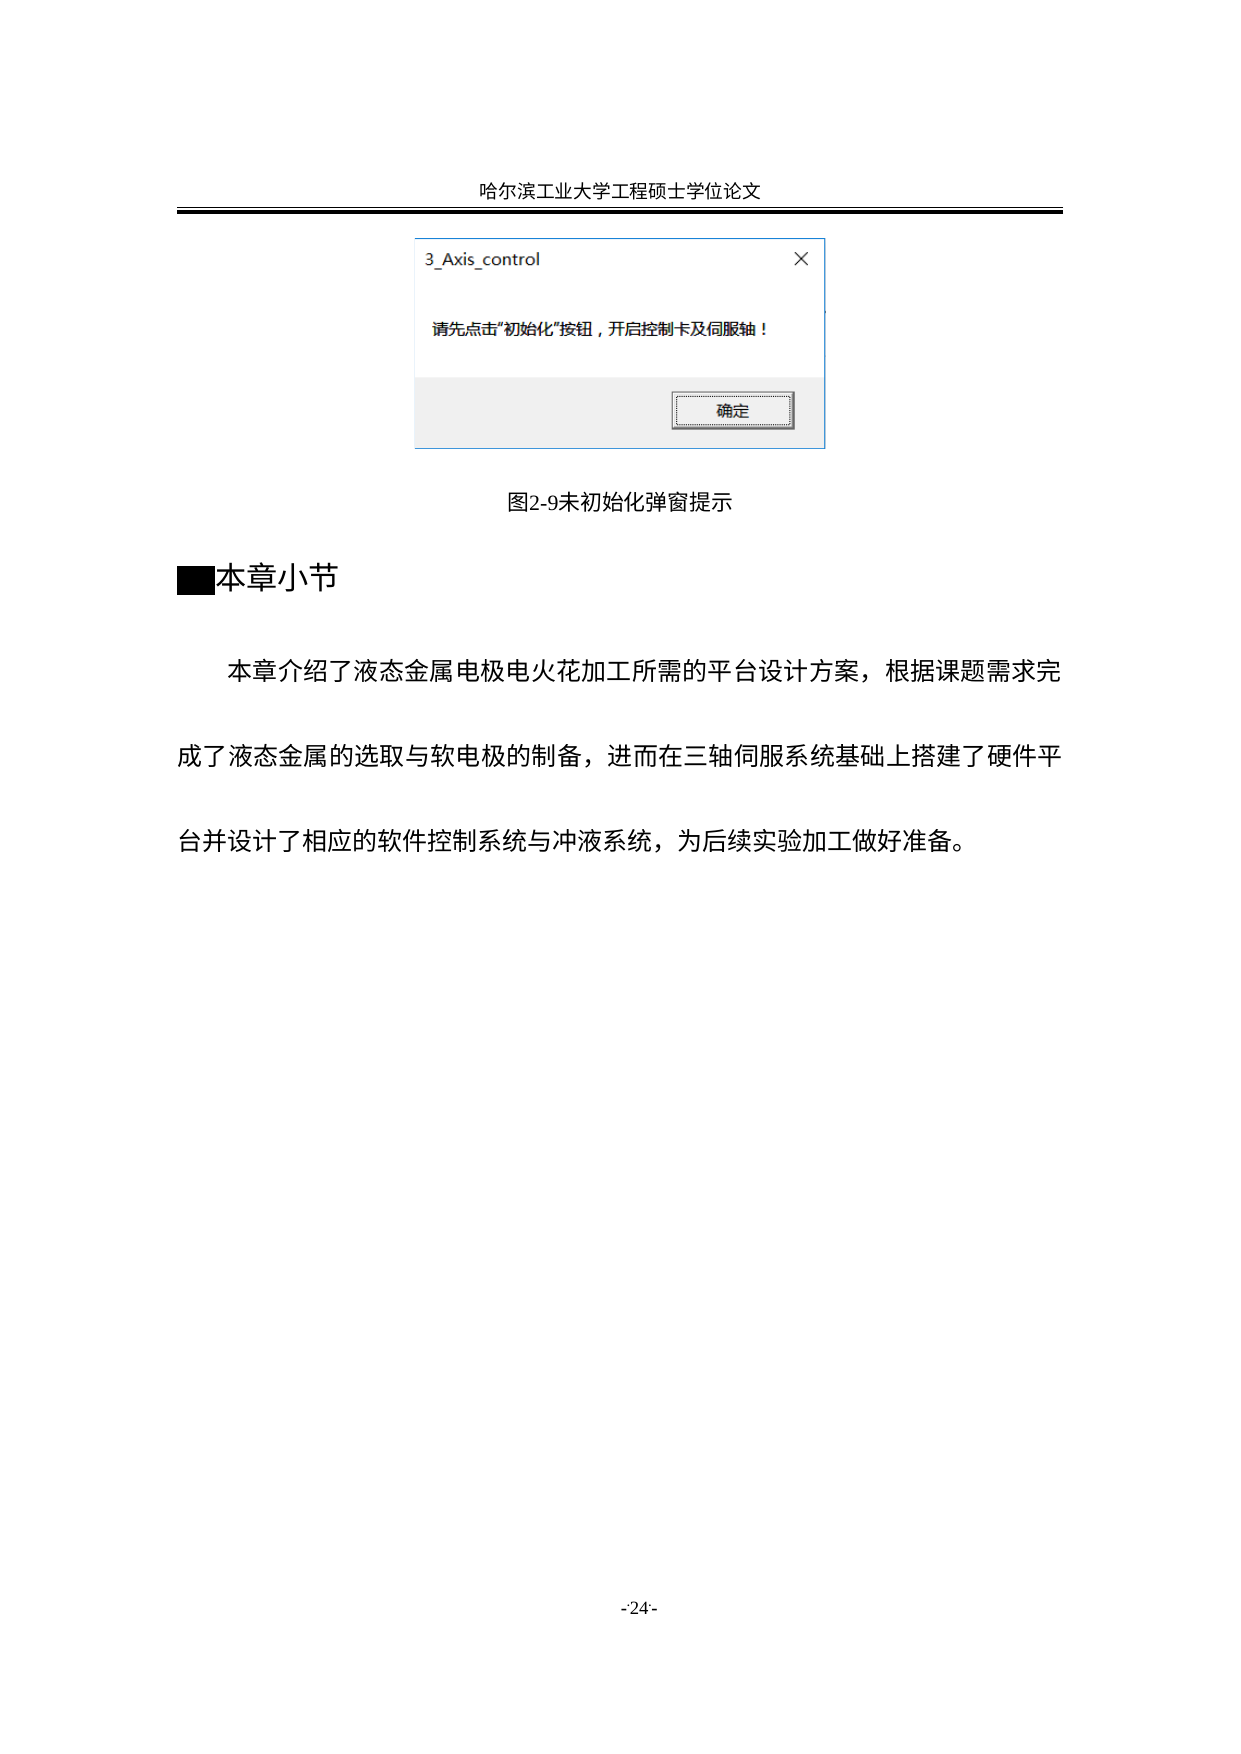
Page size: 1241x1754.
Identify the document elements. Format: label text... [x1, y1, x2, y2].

text 图2-9未初始化弹窗提示 [177, 483, 1063, 517]
picture [414, 238, 826, 449]
text 本章介绍了液态金属电极电火花加工所需的平台设计方案，根据课题需求完成了液态金属的选取与软电极的制备，进而在三轴伺服系统基础上搭建了硬件平台并设计了相应的软件控制系统与冲液系统，为后续实验加工做好准备。 [177, 636, 1063, 874]
subtitle 本章小节 [177, 542, 1063, 610]
